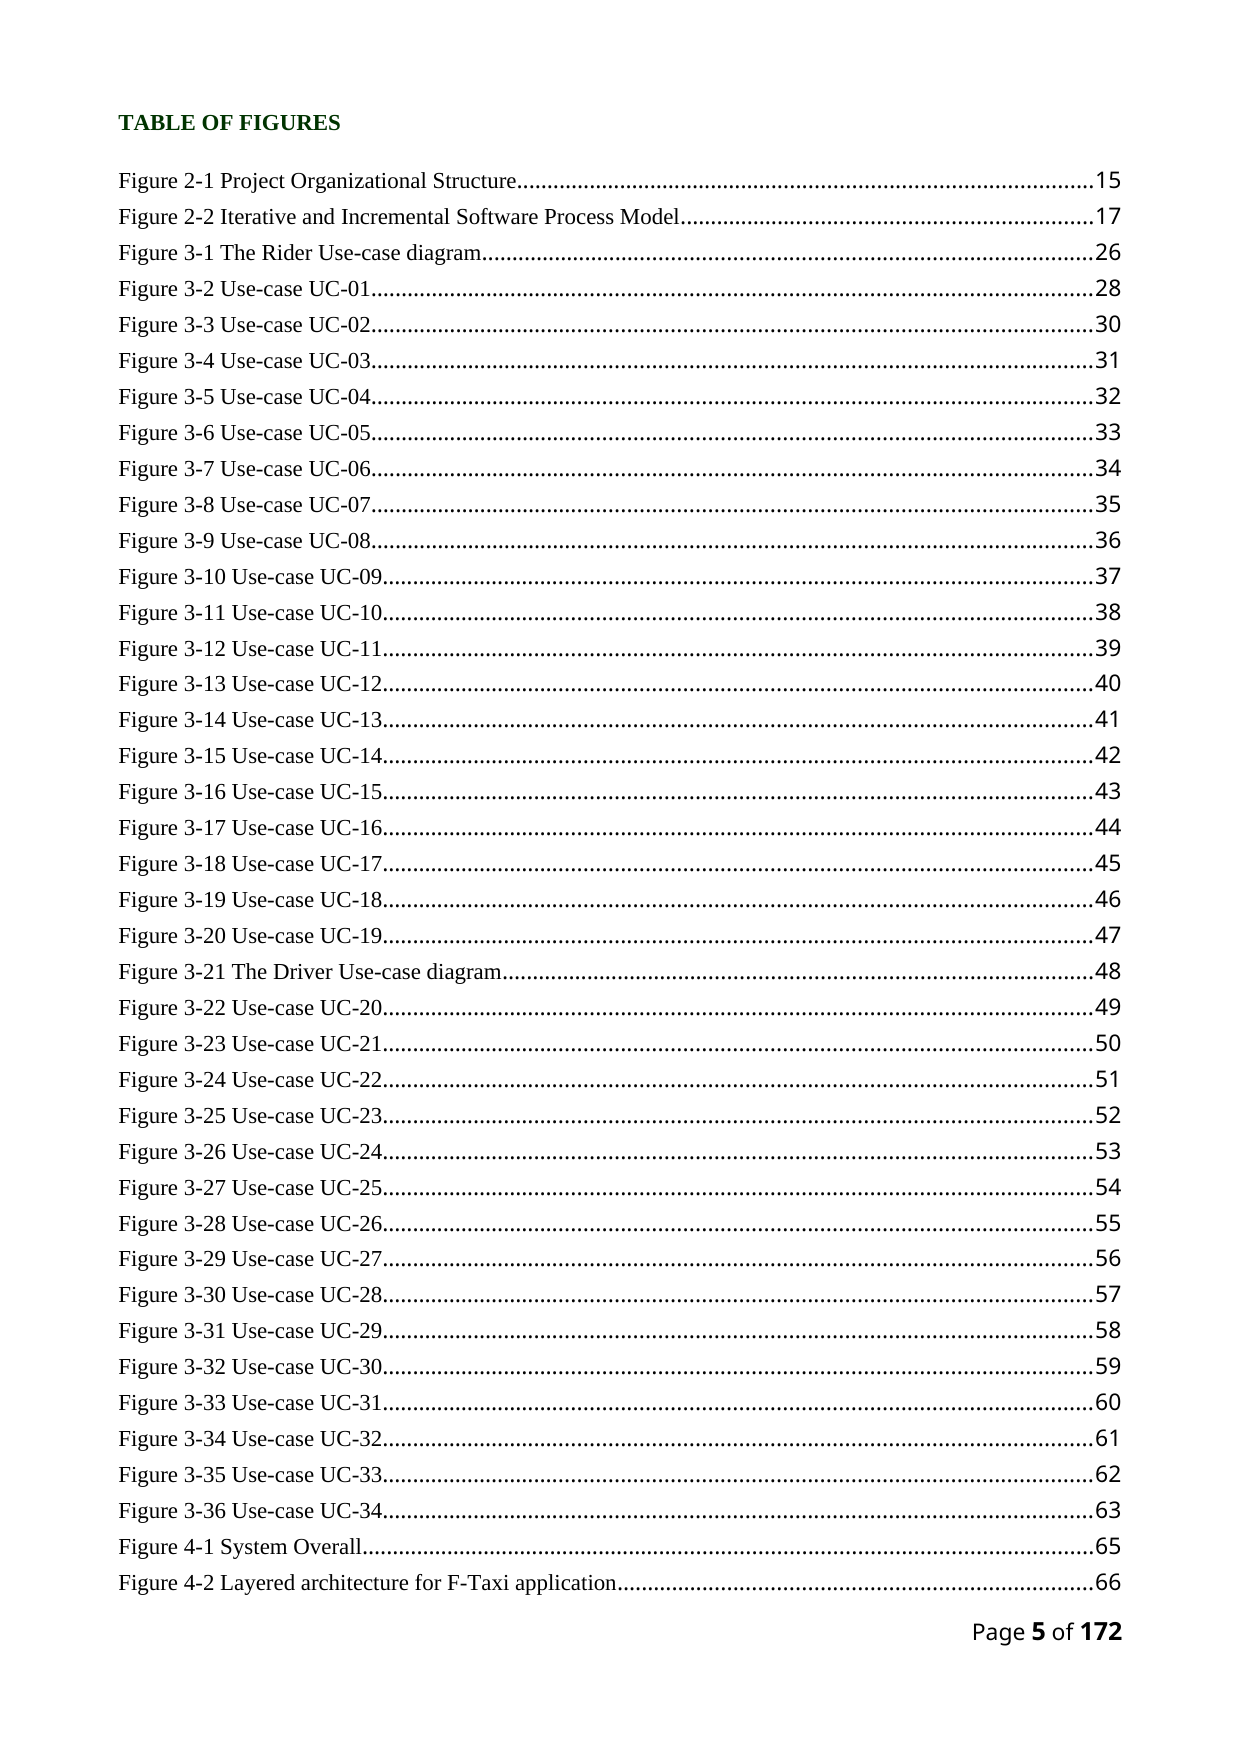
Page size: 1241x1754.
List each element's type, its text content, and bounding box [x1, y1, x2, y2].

text Figure 3-4 Use-case UC-03 31 [118, 344, 1122, 375]
text Figure 3-13 Use-case UC-12 40 [118, 667, 1122, 699]
text Figure 2-1 Project Organizational Structure 15 [118, 164, 1122, 196]
text Figure 3-1 The Rider Use-case diagram 26 [118, 236, 1122, 267]
text Figure 3-31 Use-case UC-29 58 [118, 1314, 1122, 1346]
text Figure 3-12 Use-case UC-11 39 [118, 631, 1122, 663]
text Figure 3-21 The Driver Use-case diagram 48 [118, 955, 1122, 986]
text Figure 3-30 Use-case UC-28 57 [118, 1278, 1122, 1309]
text Figure 3-5 Use-case UC-04 32 [118, 380, 1122, 411]
text Figure 3-7 Use-case UC-06 34 [118, 452, 1122, 483]
text Figure 3-16 Use-case UC-15 43 [118, 775, 1122, 806]
text Figure 3-11 Use-case UC-10 38 [118, 596, 1122, 627]
text Figure 3-17 Use-case UC-16 44 [118, 811, 1122, 842]
text Figure 3-18 Use-case UC-17 45 [118, 847, 1122, 878]
text Figure 3-25 Use-case UC-23 52 [118, 1099, 1122, 1130]
text Figure 3-15 Use-case UC-14 42 [118, 739, 1122, 771]
text Figure 3-20 Use-case UC-19 47 [118, 919, 1122, 950]
text Figure 3-27 Use-case UC-25 54 [118, 1171, 1122, 1202]
text Figure 4-1 System Overall 65 [118, 1530, 1122, 1561]
text Figure 3-33 Use-case UC-31 60 [118, 1386, 1122, 1417]
text Figure 3-35 Use-case UC-33 62 [118, 1458, 1122, 1489]
text Figure 3-19 Use-case UC-18 46 [118, 883, 1122, 914]
text Figure 4-2 Layered architecture for F-Taxi application 66 [118, 1566, 1122, 1597]
text Figure 3-10 Use-case UC-09 37 [118, 559, 1122, 591]
text Figure 2-2 Iterative and Incremental Software Process Model 17 [118, 200, 1122, 231]
text Figure 3-2 Use-case UC-01 28 [118, 272, 1122, 303]
subtitle Table of figures [118, 109, 1122, 135]
text Figure 3-34 Use-case UC-32 61 [118, 1422, 1122, 1453]
text Figure 3-26 Use-case UC-24 53 [118, 1134, 1122, 1166]
text Figure 3-28 Use-case UC-26 55 [118, 1206, 1122, 1238]
text Figure 3-14 Use-case UC-13 41 [118, 703, 1122, 734]
text Figure 3-8 Use-case UC-07 35 [118, 488, 1122, 519]
text Figure 3-3 Use-case UC-02 30 [118, 308, 1122, 339]
text Figure 3-6 Use-case UC-05 33 [118, 416, 1122, 447]
text Figure 3-22 Use-case UC-20 49 [118, 991, 1122, 1022]
text Figure 3-9 Use-case UC-08 36 [118, 524, 1122, 555]
text Figure 3-23 Use-case UC-21 50 [118, 1027, 1122, 1058]
text Figure 3-24 Use-case UC-22 51 [118, 1063, 1122, 1094]
text Figure 3-32 Use-case UC-30 59 [118, 1350, 1122, 1381]
text Figure 3-36 Use-case UC-34 63 [118, 1494, 1122, 1525]
text Figure 3-29 Use-case UC-27 56 [118, 1242, 1122, 1274]
